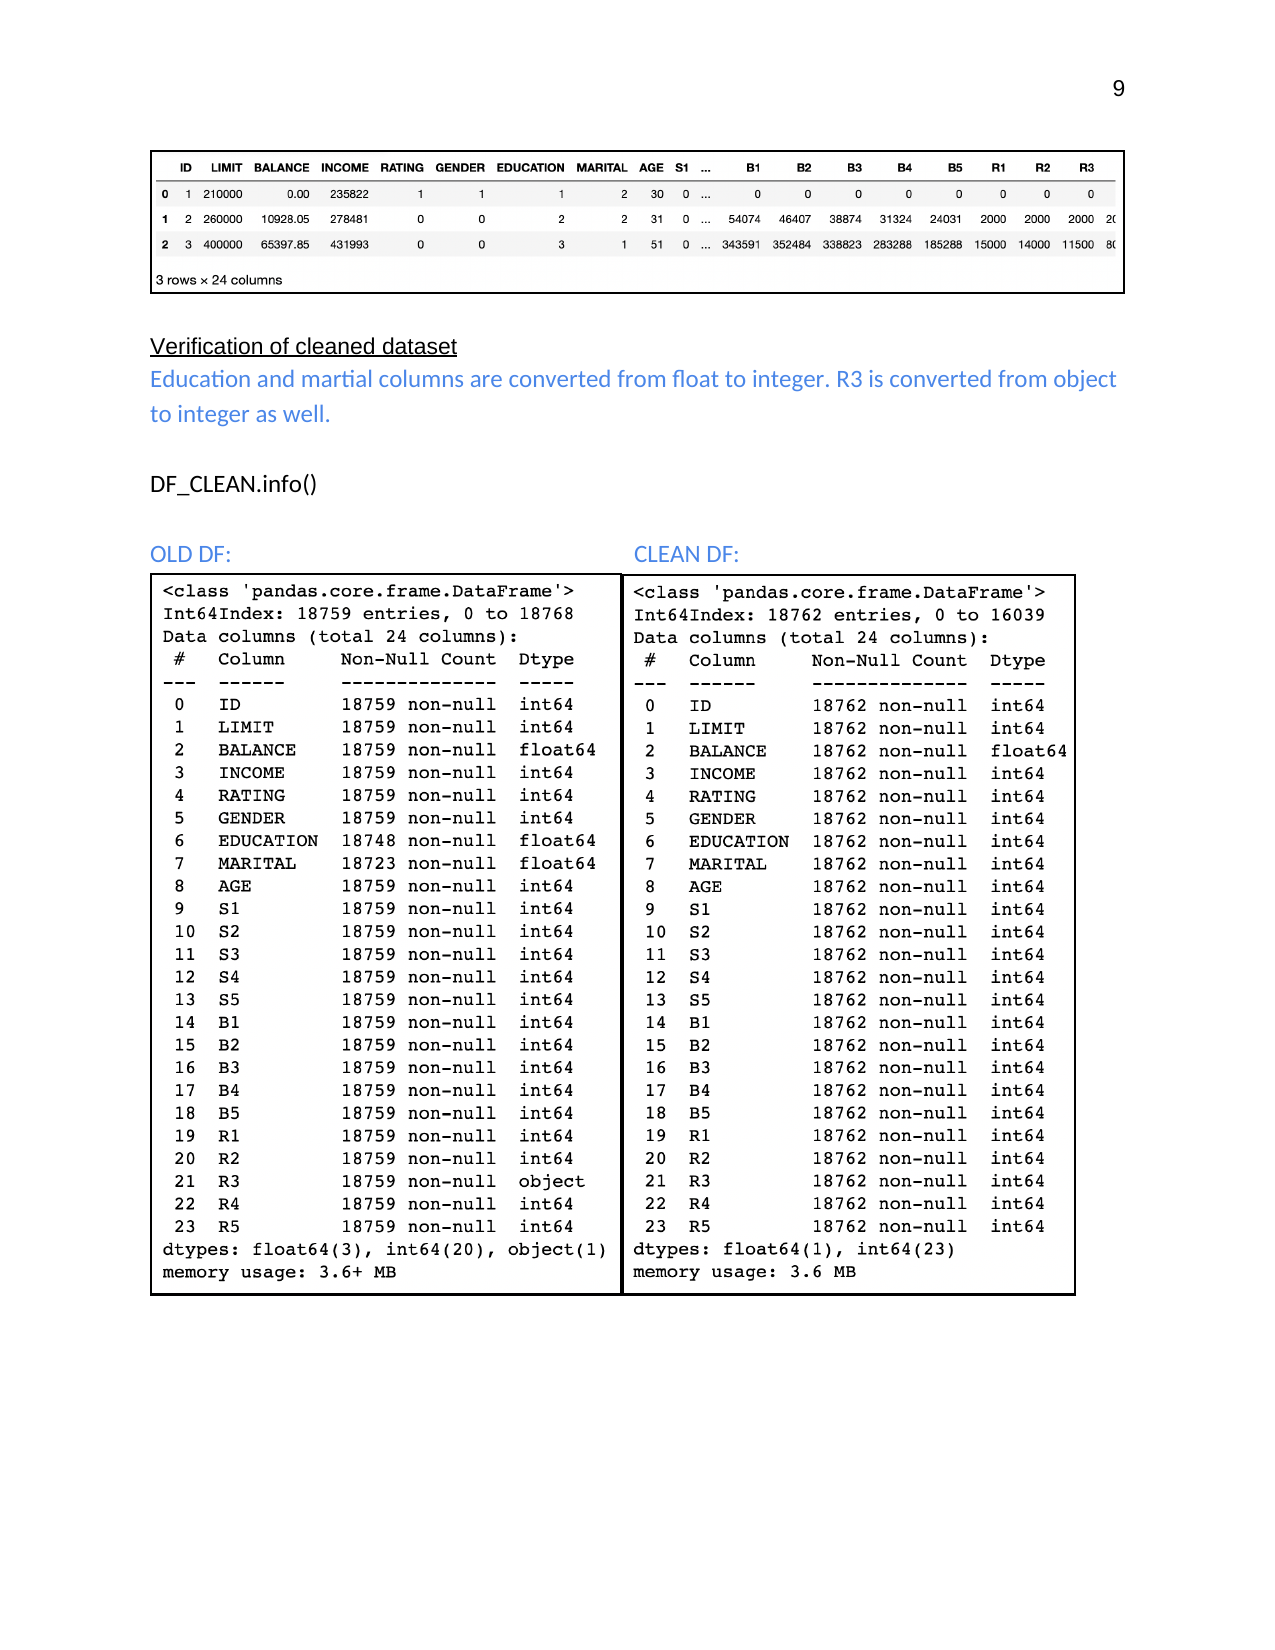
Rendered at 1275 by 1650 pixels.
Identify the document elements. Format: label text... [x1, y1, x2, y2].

subtitle Verification of cleaned dataset [150, 333, 1125, 359]
picture [624, 576, 1074, 1293]
picture [152, 575, 620, 1293]
picture [152, 152, 1123, 292]
text DF_CLEAN.info() [150, 468, 1125, 498]
text Education and martial columns are converted from float to integer. R3 is converted from object to integer as well. [150, 363, 1125, 428]
text OLD DF: CLEAN DF: [150, 538, 1125, 568]
